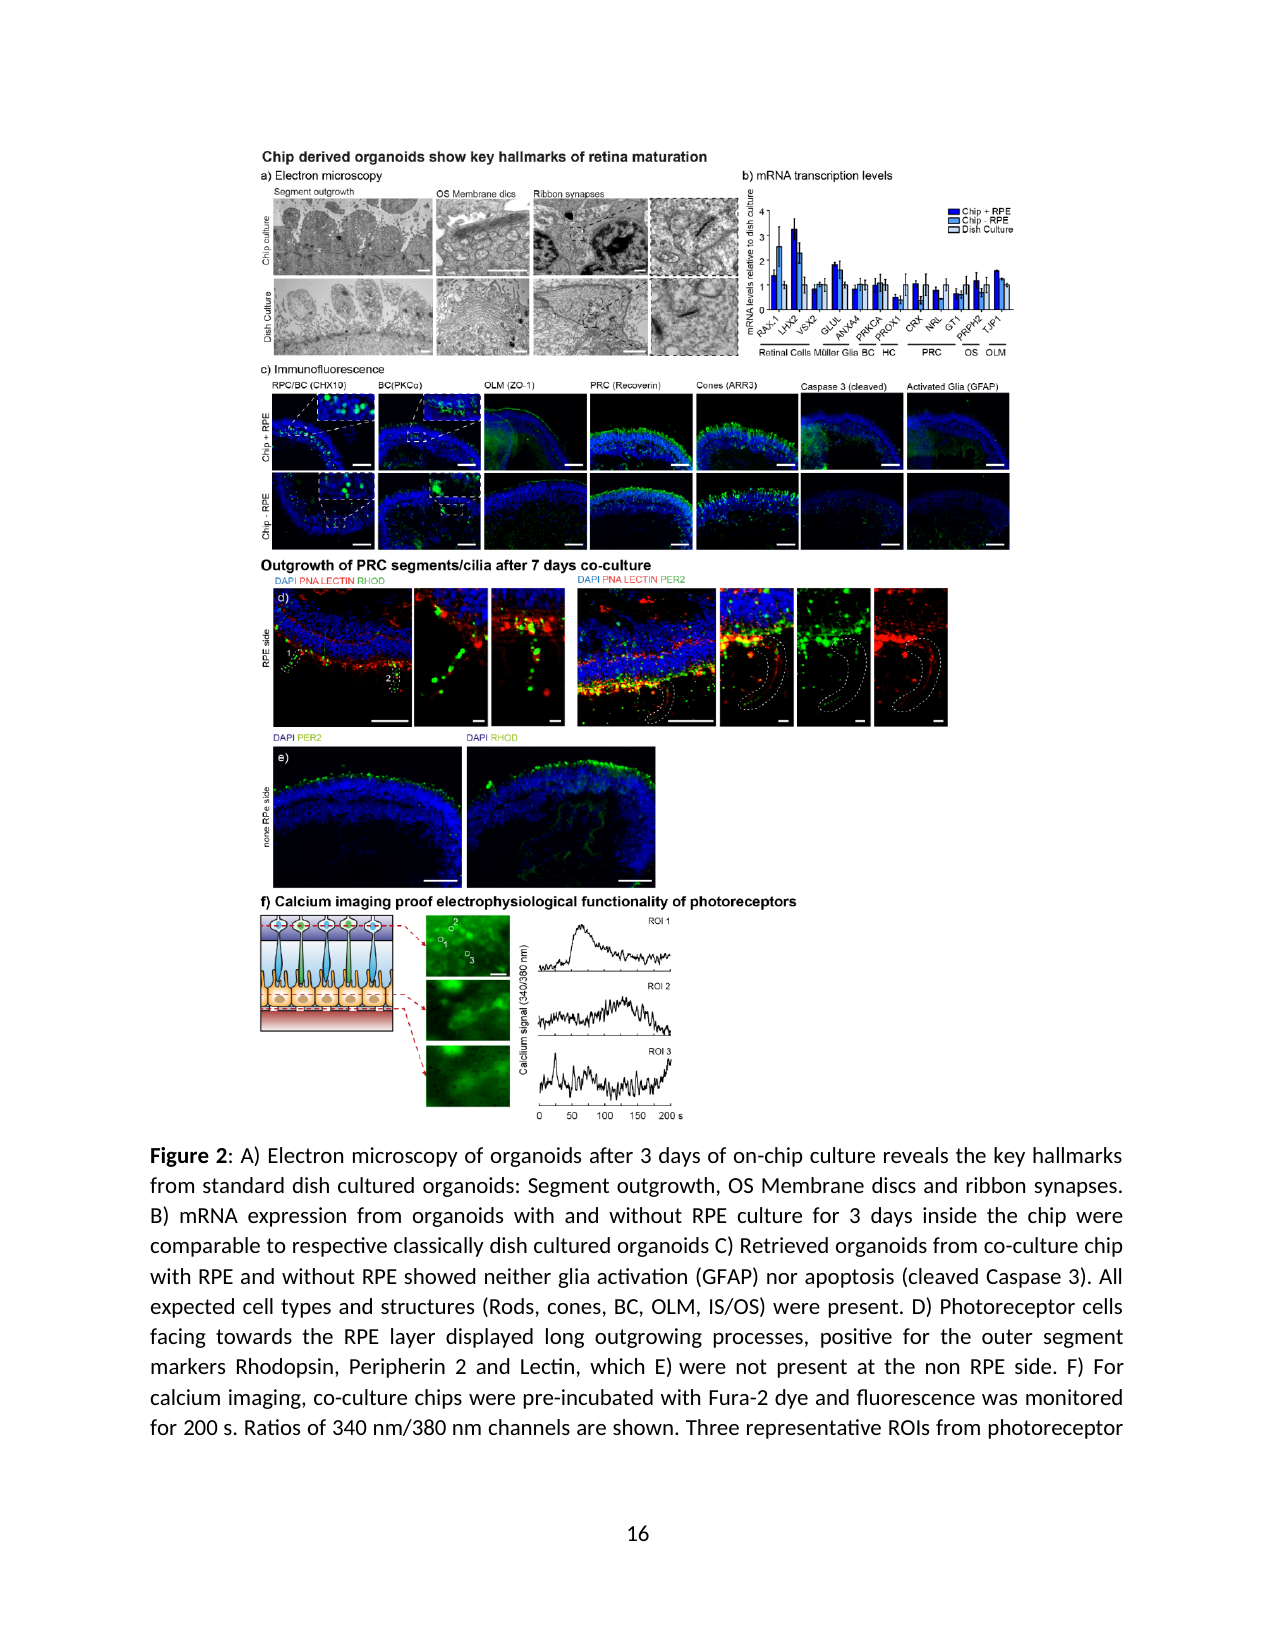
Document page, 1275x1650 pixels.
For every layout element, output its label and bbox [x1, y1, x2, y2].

picture [257, 150, 1018, 1122]
text [150, 1141, 1125, 1441]
